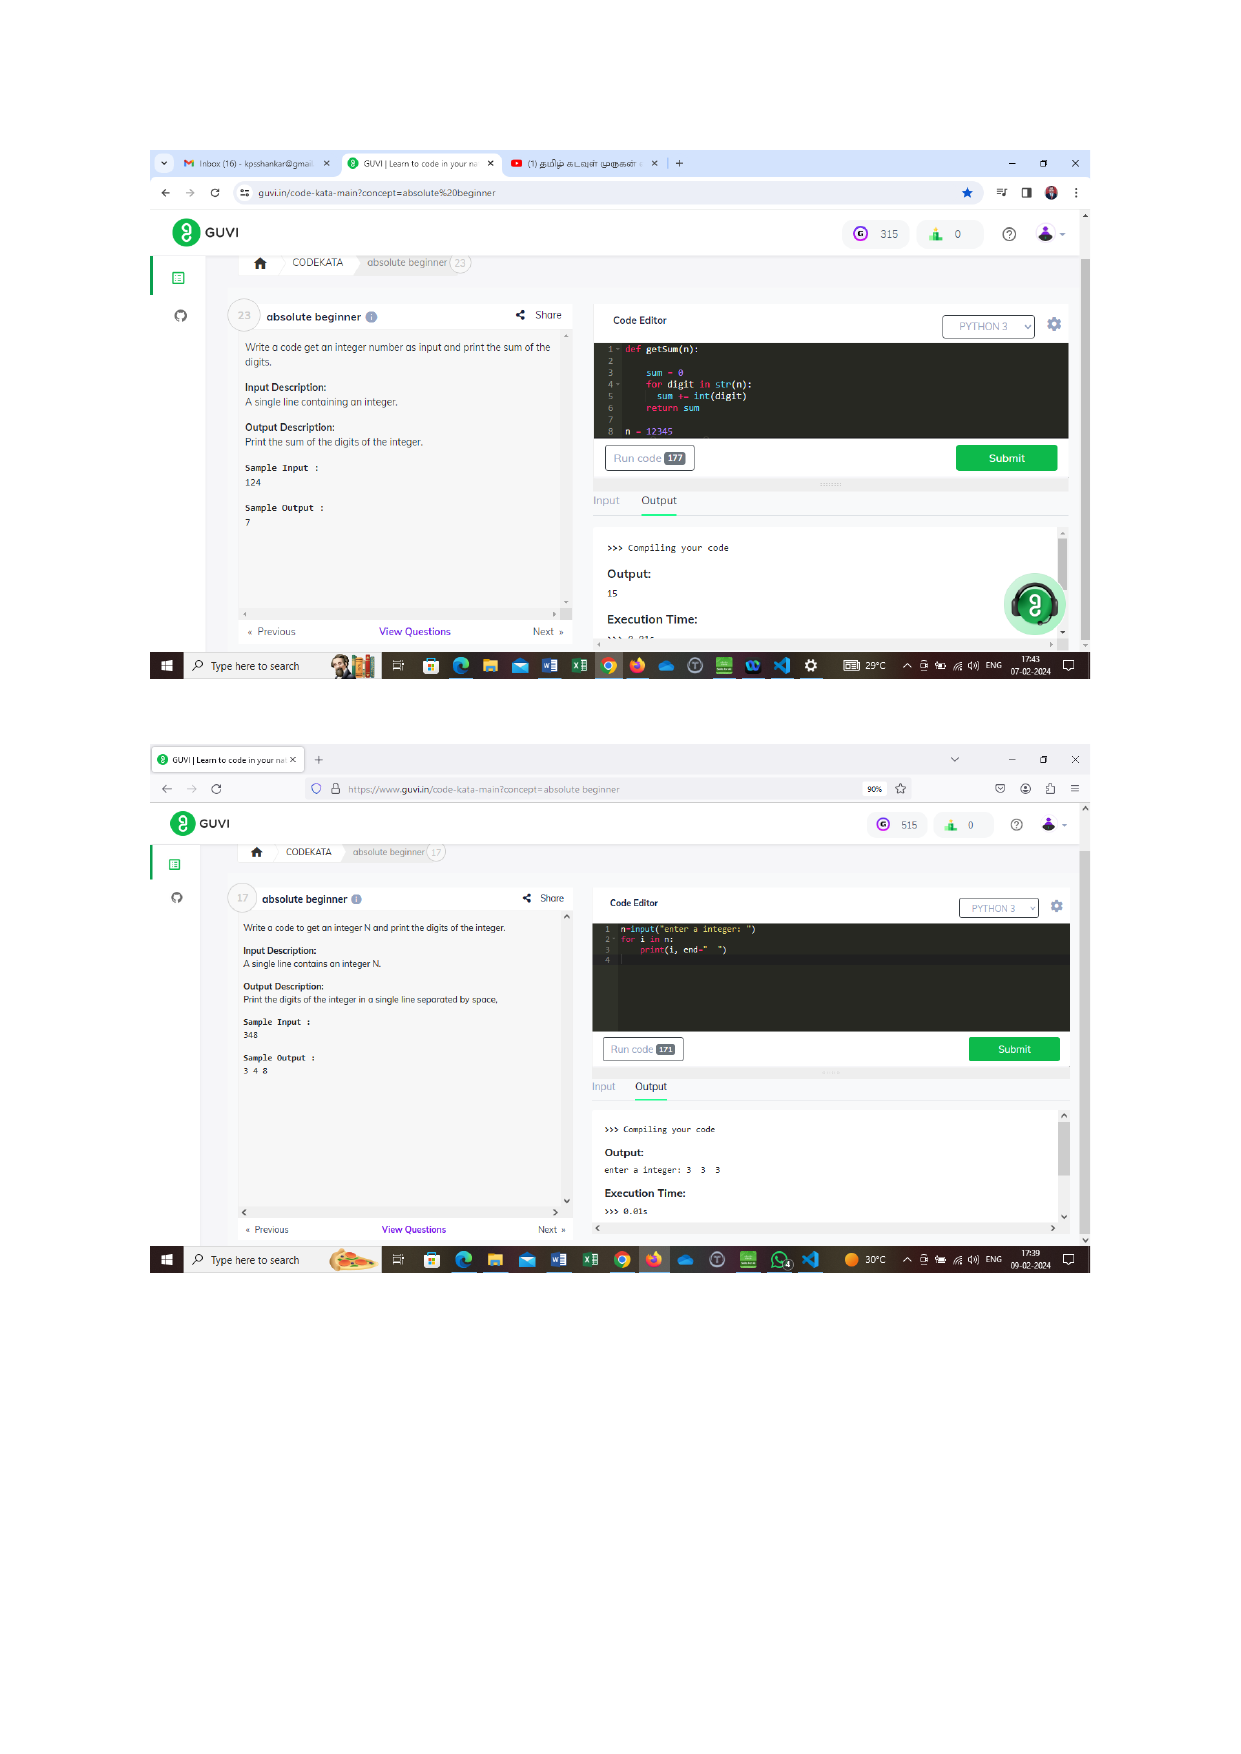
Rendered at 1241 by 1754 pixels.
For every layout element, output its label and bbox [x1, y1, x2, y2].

picture [150, 744, 1091, 1273]
picture [150, 150, 1091, 679]
